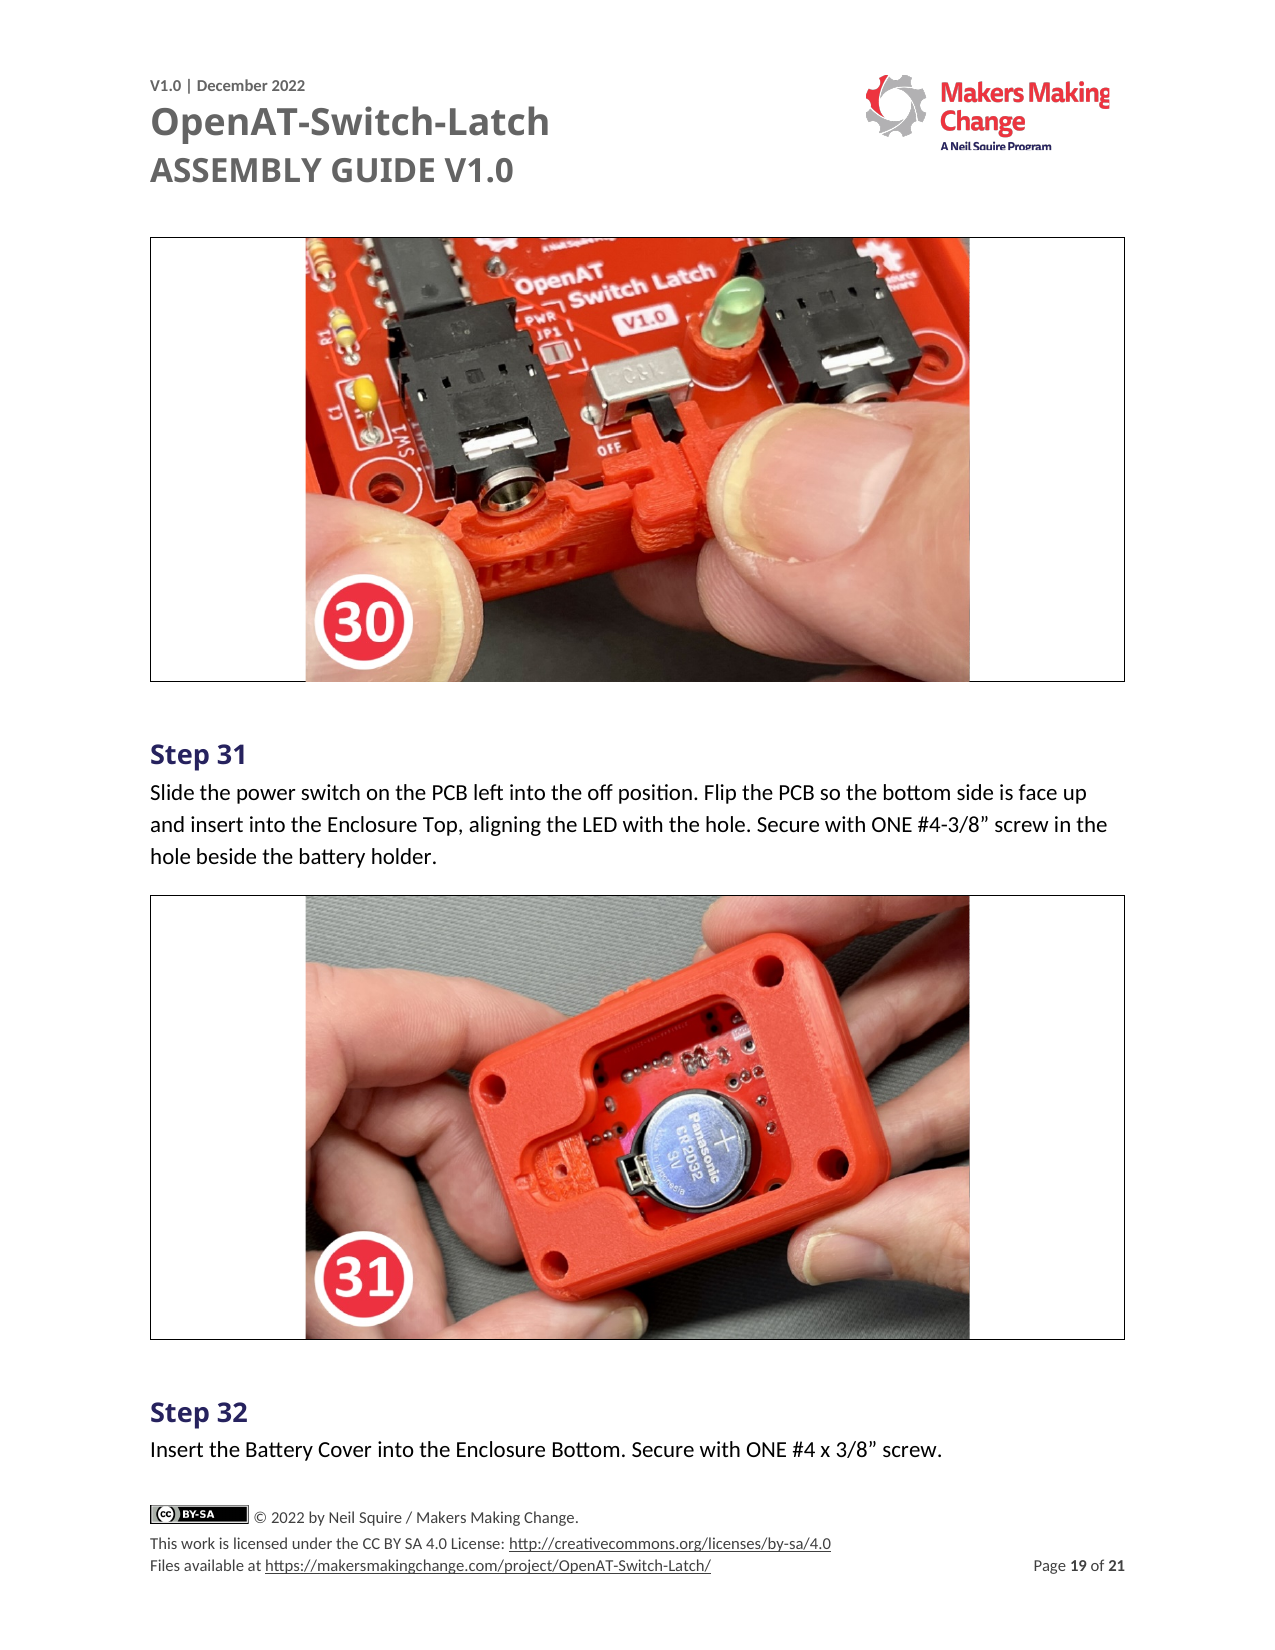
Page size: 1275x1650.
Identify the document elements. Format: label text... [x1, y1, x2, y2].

table_header [151, 238, 305, 681]
text Slide the power switch on the PCB left into the off position. Flip the PCB so the bottom side is face up and insert into the Enclosure Top, aligning the LED with the hole. Secure with ONE #4-3/8” screw in the hole beside the battery holder. [150, 778, 1125, 870]
table_header [970, 896, 1124, 1339]
table_header [970, 238, 1124, 681]
subtitle Step 32 [150, 1393, 1125, 1430]
picture [305, 238, 970, 682]
picture [865, 75, 1110, 151]
subtitle Step 31 [150, 735, 1125, 772]
picture [305, 896, 970, 1339]
table_header [151, 896, 305, 1339]
picture [150, 1505, 249, 1524]
text Insert the Battery Cover into the Enclosure Bottom. Secure with ONE #4 x 3/8” screw. [150, 1435, 1125, 1463]
